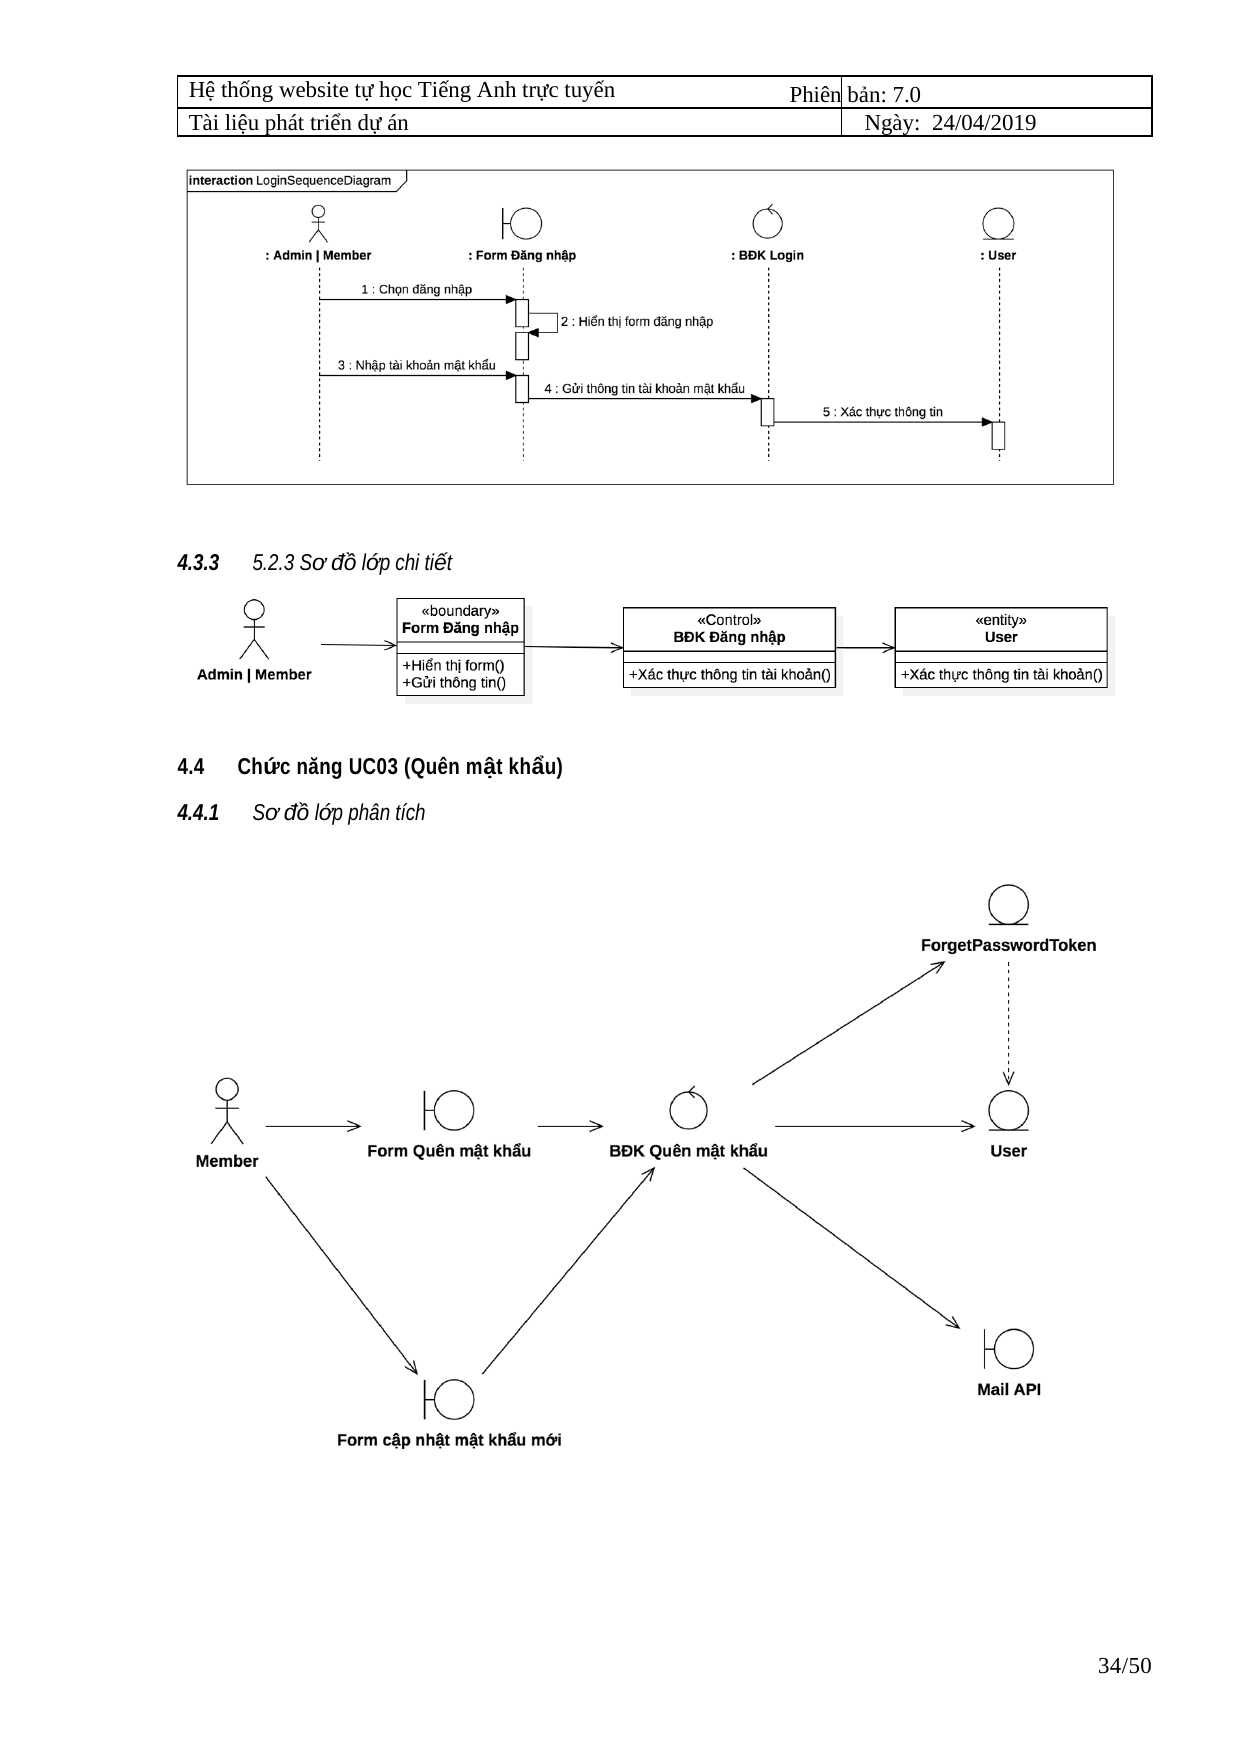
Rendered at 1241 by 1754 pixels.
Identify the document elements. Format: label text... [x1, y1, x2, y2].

subtitle Chức năng UC03 (Quên mật khẩu) [177, 753, 1152, 780]
subtitle 5.2.3 Sơ đồ lớp chi tiết [177, 548, 1152, 575]
picture [177, 160, 1152, 523]
picture [177, 867, 1152, 1506]
subtitle Sơ đồ lớp phân tích [177, 799, 1152, 825]
picture [177, 588, 1152, 741]
